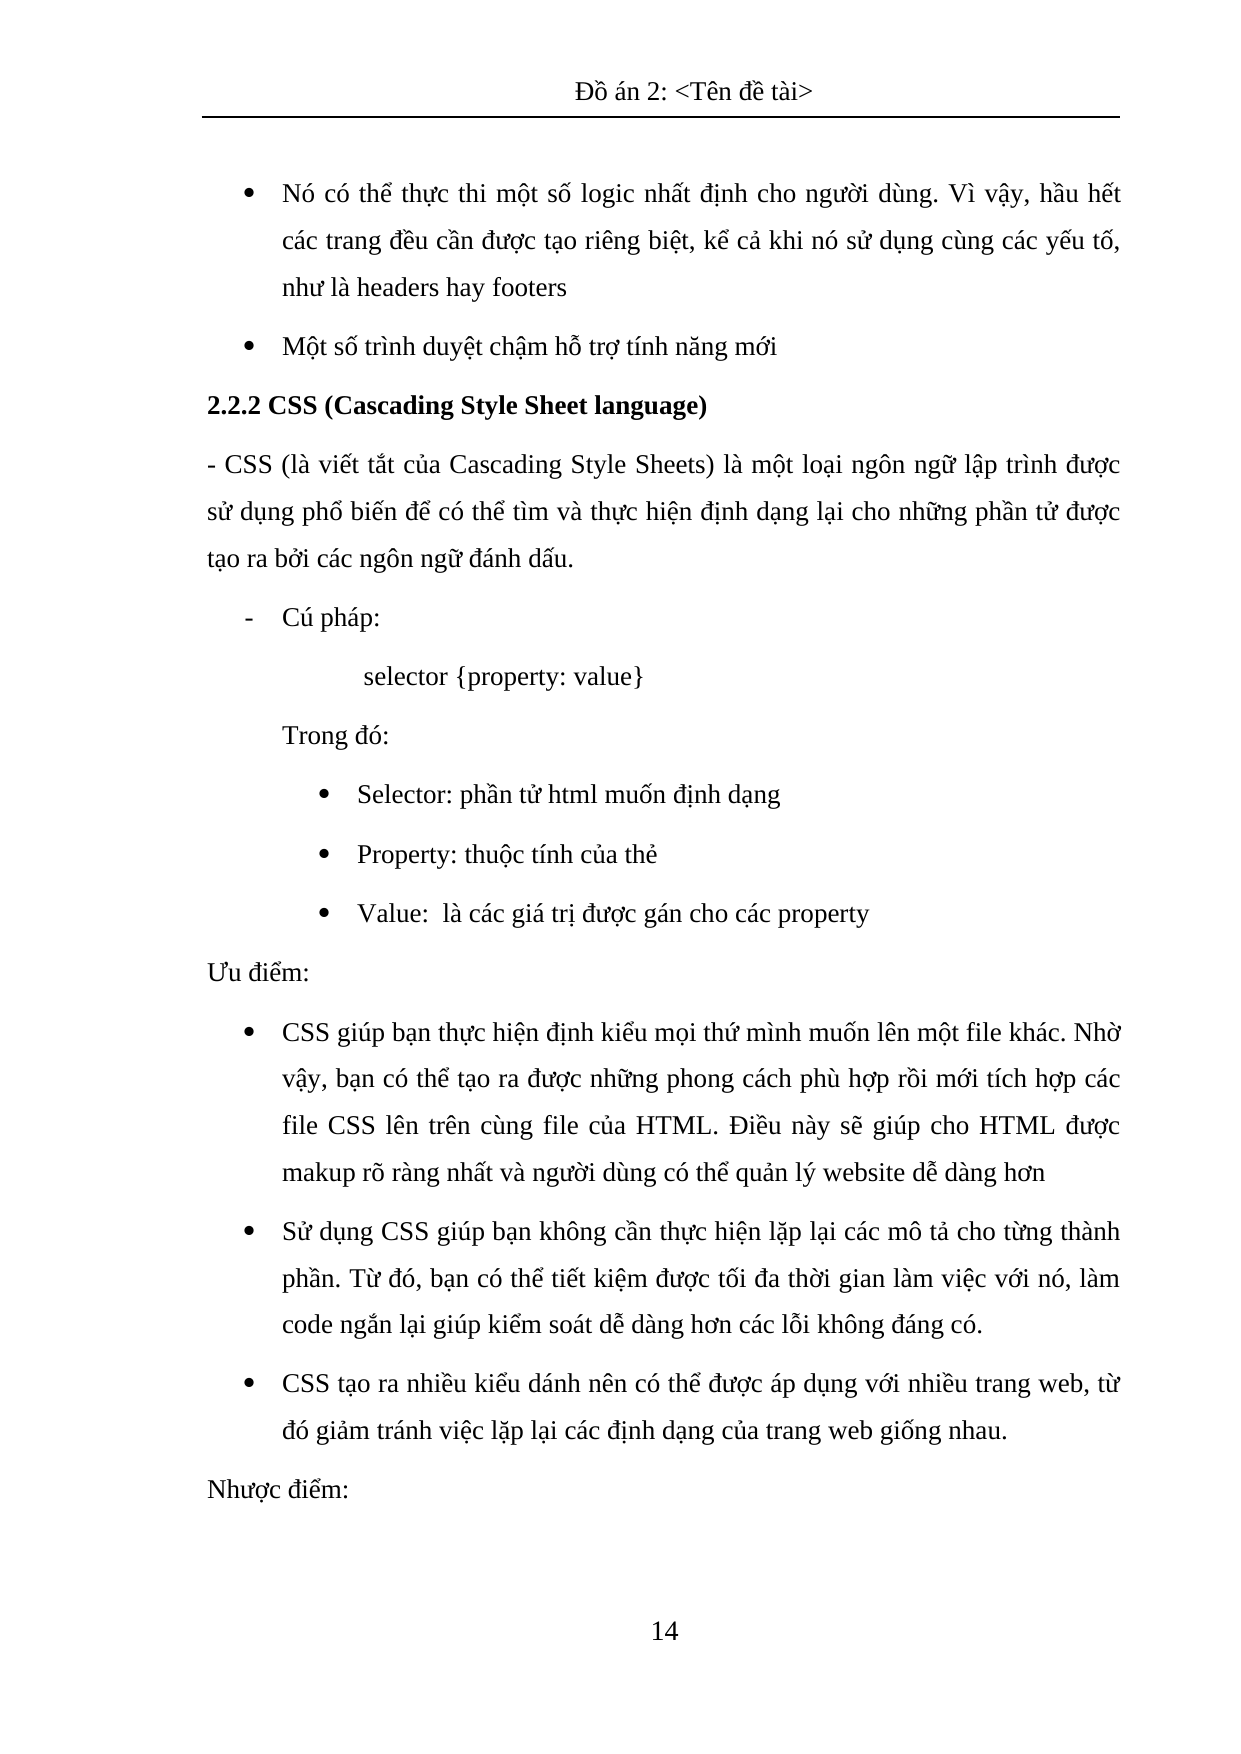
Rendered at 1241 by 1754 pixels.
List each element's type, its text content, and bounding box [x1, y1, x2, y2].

list Property: thuộc tính của thẻ [319, 838, 1122, 869]
text 2.2.2 CSS (Cascading Style Sheet language) [207, 389, 1122, 420]
list Nó có thể thực thi một số logic nhất định cho người dùng. Vì vậy, hầu hết các trang đều cần được tạo riêng biệt, kể cả khi nó sử dụng cùng các yếu tố, như là headers hay footers [244, 177, 1122, 302]
text - CSS (là viết tắt của Cascading Style Sheets) là một loại ngôn ngữ lập trình được sử dụng phổ biến để có thể tìm và thực hiện định dạng lại cho những phần tử được tạo ra bởi các ngôn ngữ đánh dấu. [207, 448, 1122, 573]
list CSS tạo ra nhiều kiểu dánh nên có thể được áp dụng với nhiều trang web, từ đó giảm tránh việc lặp lại các định dạng của trang web giống nhau. [244, 1367, 1122, 1445]
text Trong đó: [282, 719, 1122, 750]
text selector {property: value} [282, 660, 1122, 691]
list Sử dụng CSS giúp bạn không cần thực hiện lặp lại các mô tả cho từng thành phần. Từ đó, bạn có thể tiết kiệm được tối đa thời gian làm việc với nó, làm code ngắn lại giúp kiểm soát dễ dàng hơn các lỗi không đáng có. [244, 1215, 1122, 1339]
list Cú pháp: [244, 601, 1122, 632]
text Nhược điểm: [207, 1473, 1122, 1504]
text Ưu điểm: [207, 956, 1122, 988]
list Một số trình duyệt chậm hỗ trợ tính năng mới [244, 330, 1122, 361]
list Value: là các giá trị được gán cho các property [319, 897, 1122, 928]
list CSS giúp bạn thực hiện định kiểu mọi thứ mình muốn lên một file khác. Nhờ vậy, bạn có thể tạo ra được những phong cách phù hợp rồi mới tích hợp các file CSS lên trên cùng file của HTML. Điều này sẽ giúp cho HTML được makup rõ ràng nhất và người dùng có thể quản lý website dễ dàng hơn [244, 1016, 1122, 1187]
list Selector: phần tử html muốn định dạng [319, 778, 1122, 809]
